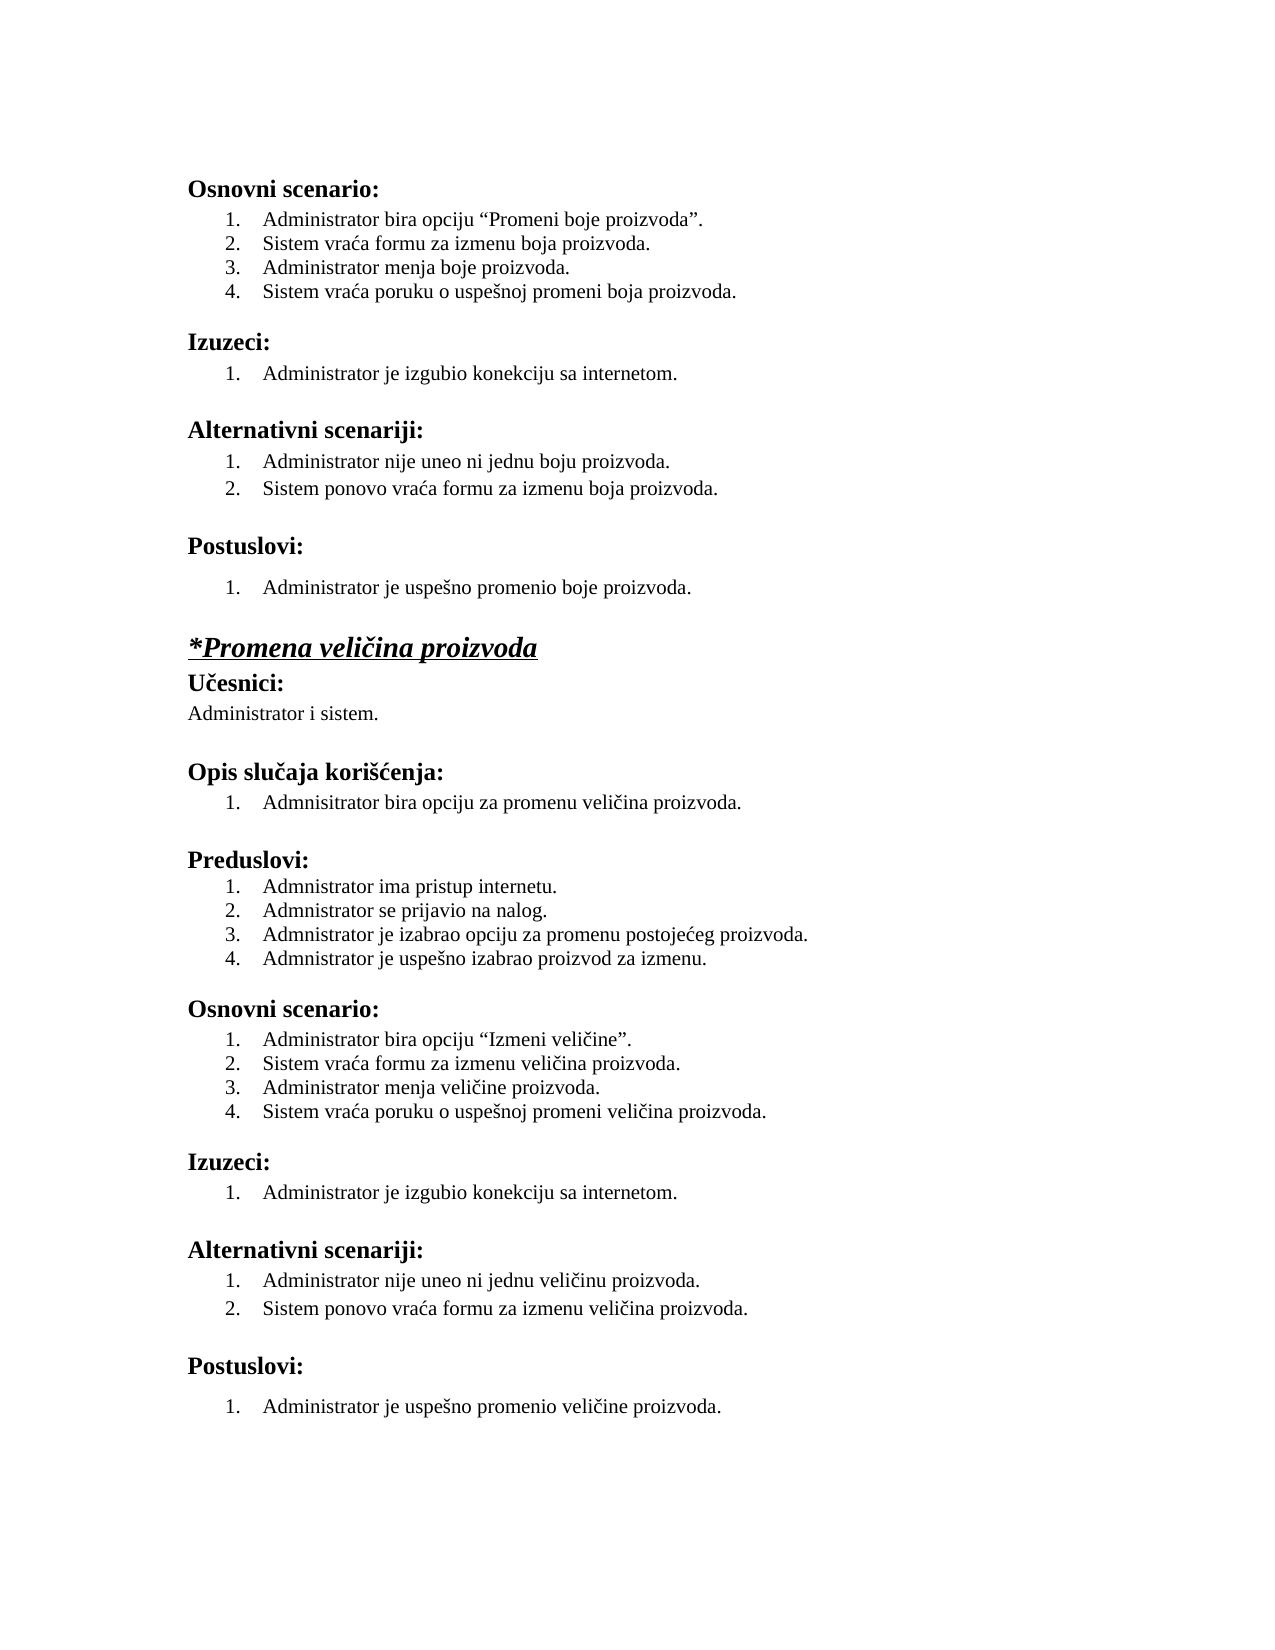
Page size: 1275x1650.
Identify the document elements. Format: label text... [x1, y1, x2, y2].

text Postuslovi: [187, 1351, 1087, 1380]
list Admnisitrator bira opciju za promenu veličina proizvoda. [225, 789, 1087, 814]
list Administrator menja boje proizvoda. [225, 255, 1087, 279]
list Administrator nije uneo ni jednu boju proizvoda. [225, 449, 1087, 473]
list Administrator nije uneo ni jednu veličinu proizvoda. [225, 1268, 1087, 1292]
list Sistem ponovo vraća formu za izmenu boja proizvoda. [225, 476, 1087, 500]
list Sistem vraća formu za izmenu veličina proizvoda. [225, 1051, 1087, 1075]
text Administrator i sistem. [187, 701, 1087, 725]
text Izuzeci: [187, 327, 1087, 356]
list Sistem vraća formu za izmenu boja proizvoda. [225, 231, 1087, 255]
text Preduslovi: [187, 845, 1087, 873]
list Administrator je uspešno promenio veličine proizvoda. [225, 1394, 1087, 1418]
text Alternativni scenariji: [187, 1235, 1087, 1264]
list Administrator bira opciju “Promeni boje proizvoda”. [225, 207, 1087, 231]
list Admnistrator ima pristup internetu. [225, 873, 1087, 898]
list Admnistrator je uspešno izabrao proizvod za izmenu. [225, 946, 1087, 970]
list Admnistrator se prijavio na nalog. [225, 898, 1087, 922]
text Alternativni scenariji: [187, 416, 1087, 444]
text Učesnici: [187, 668, 1087, 697]
list Administrator menja veličine proizvoda. [225, 1075, 1087, 1099]
text Osnovni scenario: [187, 994, 1087, 1023]
list Administrator je uspešno promenio boje proizvoda. [225, 574, 1087, 599]
text Postuslovi: [187, 531, 1087, 560]
list Admnistrator je izabrao opciju za promenu postojećeg proizvoda. [225, 922, 1087, 946]
text *Promena veličina proizvoda [187, 630, 1087, 663]
list Administrator je izgubio konekciju sa internetom. [225, 360, 1087, 384]
text Izuzeci: [187, 1147, 1087, 1176]
text Osnovni scenario: [187, 174, 1087, 203]
list Administrator bira opciju “Izmeni veličine”. [225, 1027, 1087, 1051]
list Sistem vraća poruku o uspešnoj promeni veličina proizvoda. [225, 1099, 1087, 1123]
list Sistem ponovo vraća formu za izmenu veličina proizvoda. [225, 1296, 1087, 1320]
list Administrator je izgubio konekciju sa internetom. [225, 1180, 1087, 1204]
list Sistem vraća poruku o uspešnoj promeni boja proizvoda. [225, 279, 1087, 303]
text Opis slučaja korišćenja: [187, 757, 1087, 785]
